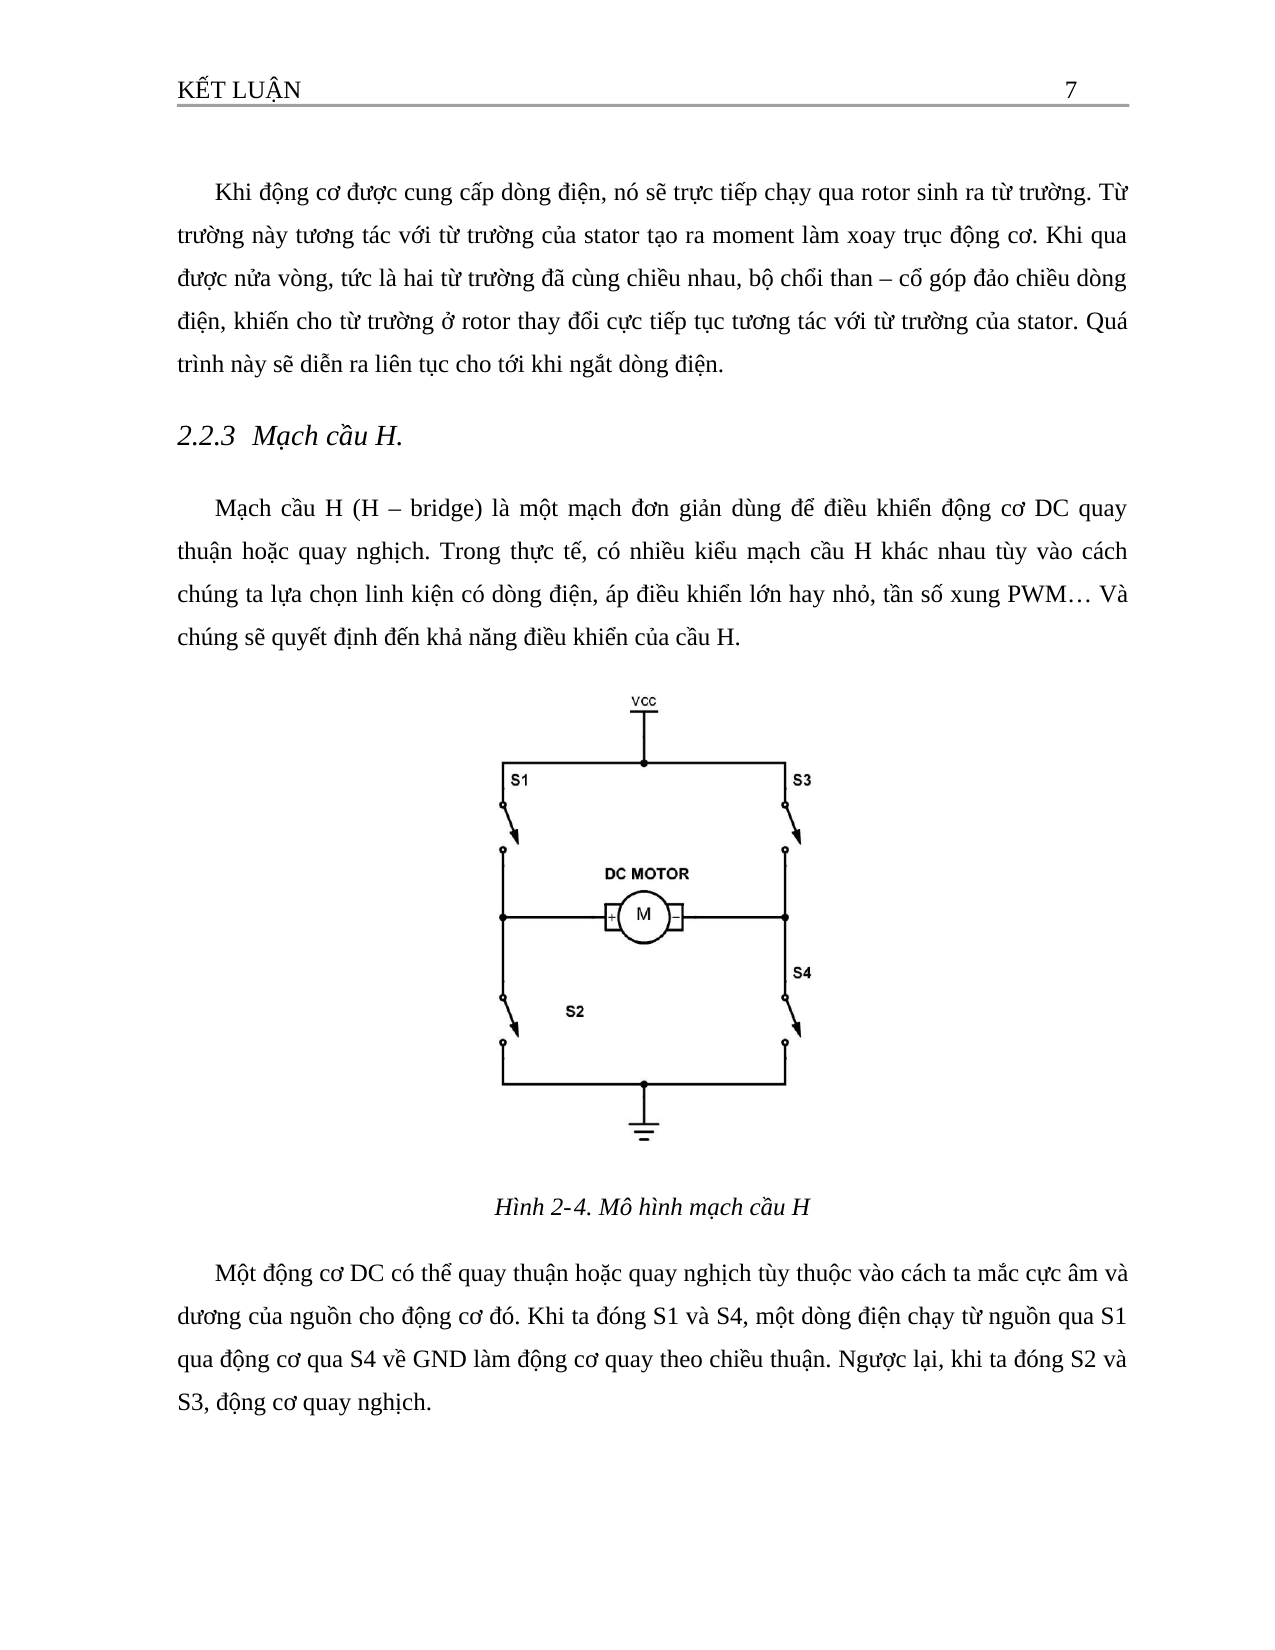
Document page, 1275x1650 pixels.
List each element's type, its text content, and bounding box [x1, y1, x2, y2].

text Mạch cầu H (H – bridge) là một mạch đơn giản dùng để điều khiển động cơ DC quay thuận hoặc quay nghịch. Trong thực tế, có nhiều kiểu mạch cầu H khác nhau tùy vào cách chúng ta lựa chọn linh kiện có dòng điện, áp điều khiển lớn hay nhỏ, tần số xung PWM… Và chúng sẽ quyết định đến khả năng điều khiển của cầu H. [177, 493, 1129, 651]
subtitle Mạch cầu H. [177, 418, 1129, 451]
text Khi động cơ được cung cấp dòng điện, nó sẽ trực tiếp chạy qua rotor sinh ra từ trường. Từ trường này tương tác với từ trường của stator tạo ra moment làm xoay trục động cơ. Khi qua được nửa vòng, tức là hai từ trường đã cùng chiều nhau, bộ chổi than – cổ góp đảo chiều dòng điện, khiến cho từ trường ở rotor thay đổi cực tiếp tục tương tác với từ trường của stator. Quá trình này sẽ diễn ra liên tục cho tới khi ngắt dòng điện. [177, 177, 1129, 378]
picture [490, 690, 817, 1153]
text Một động cơ DC có thể quay thuận hoặc quay nghịch tùy thuộc vào cách ta mắc cực âm và dương của nguồn cho động cơ đó. Khi ta đóng S1 và S4, một dòng điện chạy từ nguồn qua S1 qua động cơ qua S4 về GND làm động cơ quay theo chiều thuận. Ngược lại, khi ta đóng S2 và S3, động cơ quay nghịch. [177, 1258, 1129, 1416]
